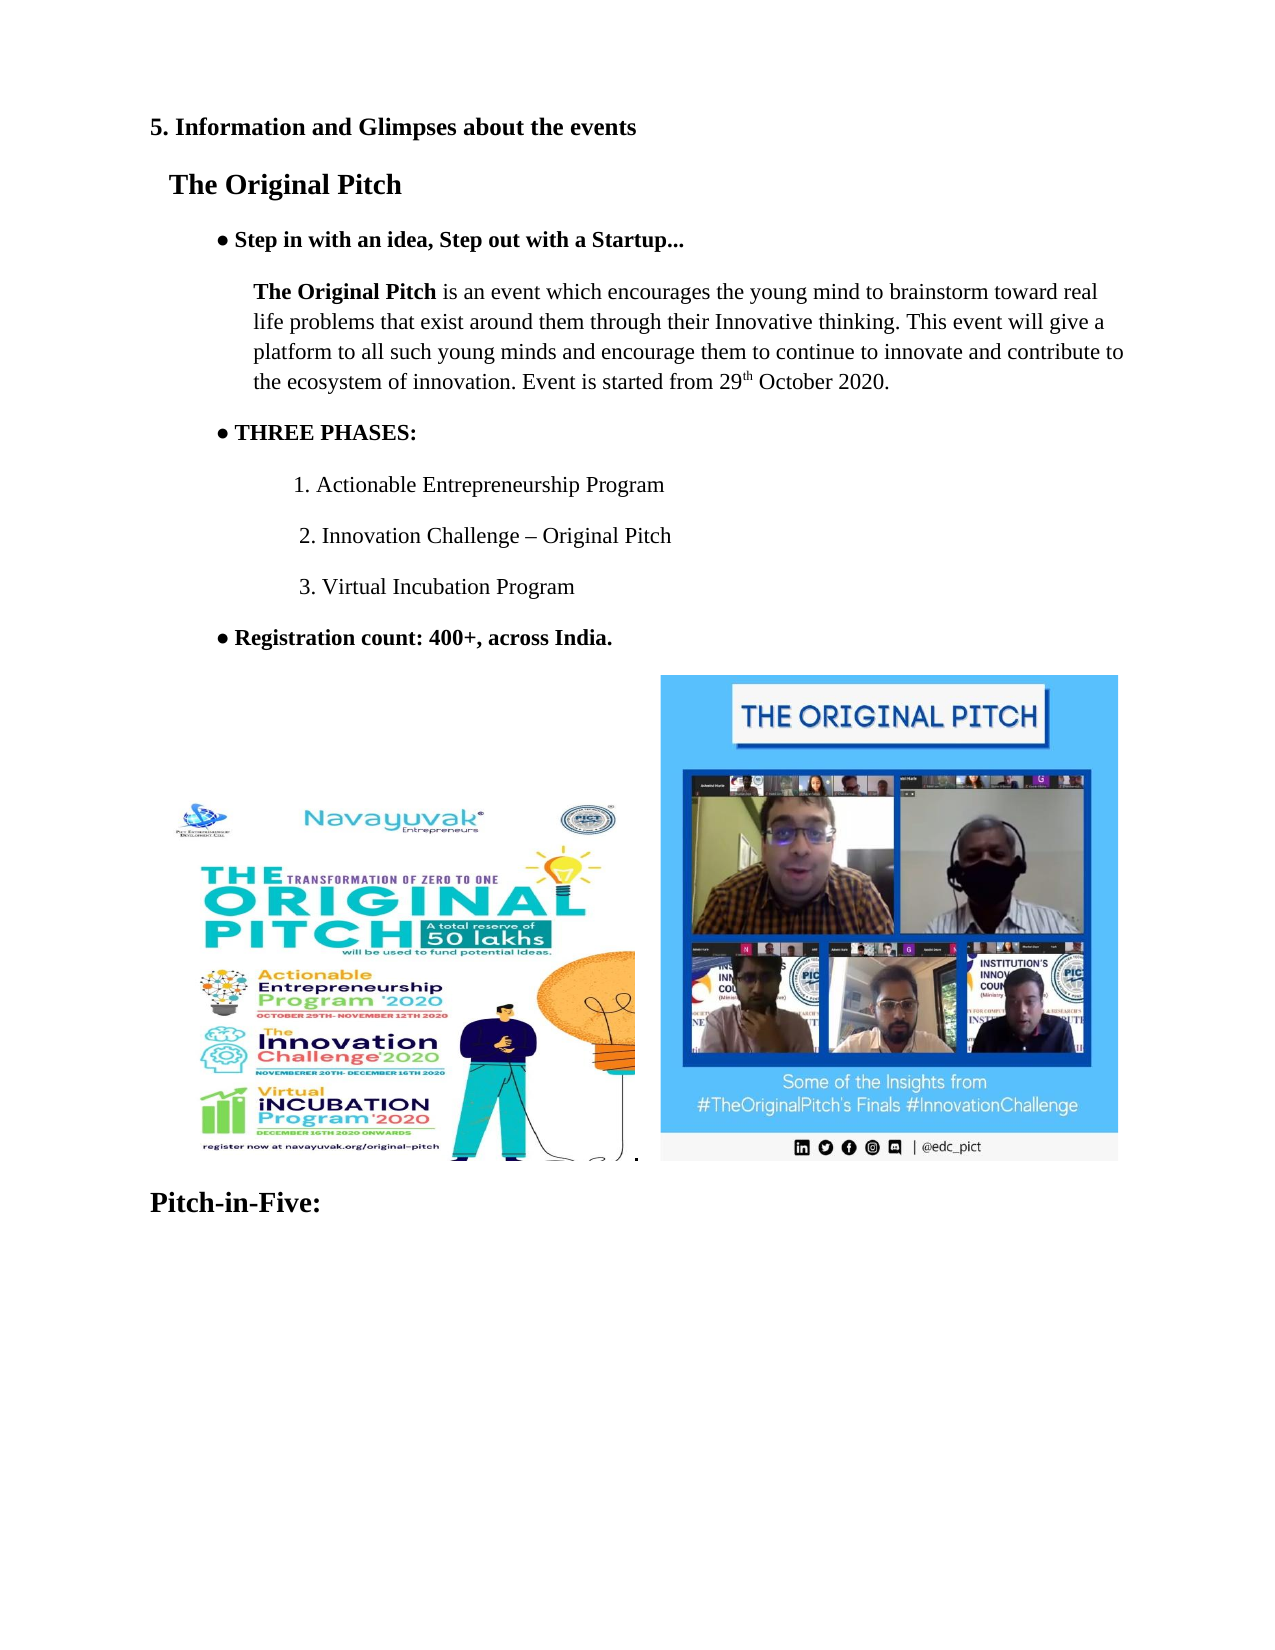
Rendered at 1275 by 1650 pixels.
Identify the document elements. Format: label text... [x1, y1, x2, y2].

text Pitch-in-Five: [150, 1185, 1125, 1218]
list THREE PHASES: [216, 419, 1125, 446]
text The Original Pitch [169, 167, 1125, 201]
picture [660, 675, 1119, 1161]
text 5. Information and Glimpses about the events [150, 112, 1125, 141]
text The Original Pitch is an event which encourages the young mind to brainstorm toward real life problems that exist around them through their Innovative thinking. This event will give a platform to all such young minds and encourage them to continue to innovate and contribute to the ecosystem of innovation. Event is started from 29th October 2020. [253, 278, 1125, 395]
text 3. Virtual Incubation Program [253, 573, 1125, 599]
list Step in with an idea, Step out with a Startup... [216, 226, 1125, 253]
list Registration count: 400+, across India. [216, 624, 1125, 650]
picture [156, 792, 635, 1161]
text 2. Innovation Challenge – Original Pitch [253, 522, 1125, 548]
text 1. Actionable Entrepreneurship Program [253, 471, 1125, 497]
